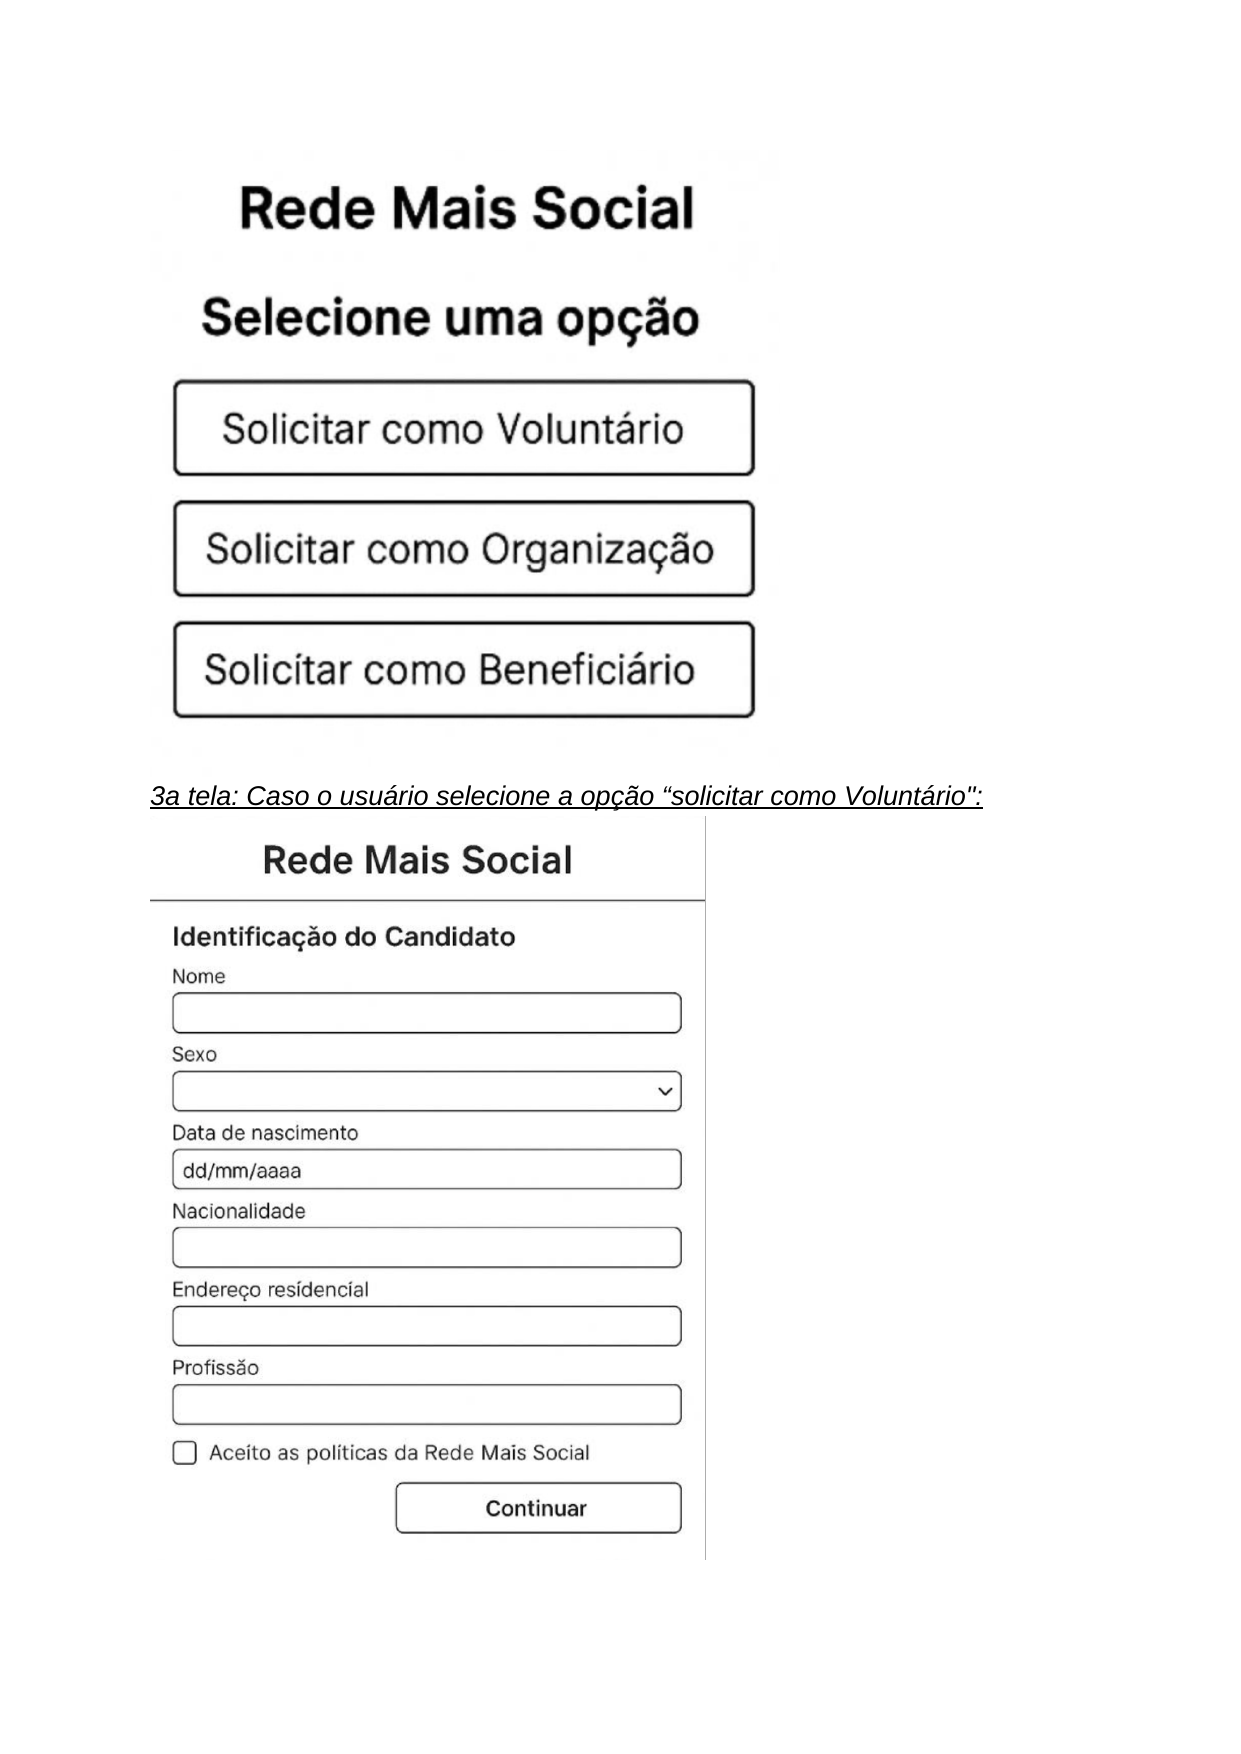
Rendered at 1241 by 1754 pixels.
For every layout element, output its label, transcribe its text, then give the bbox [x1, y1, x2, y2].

text 3a tela: Caso o usuário selecione a opção “solicitar como Voluntário": [150, 780, 1090, 811]
picture [150, 150, 781, 777]
picture [150, 816, 706, 1560]
